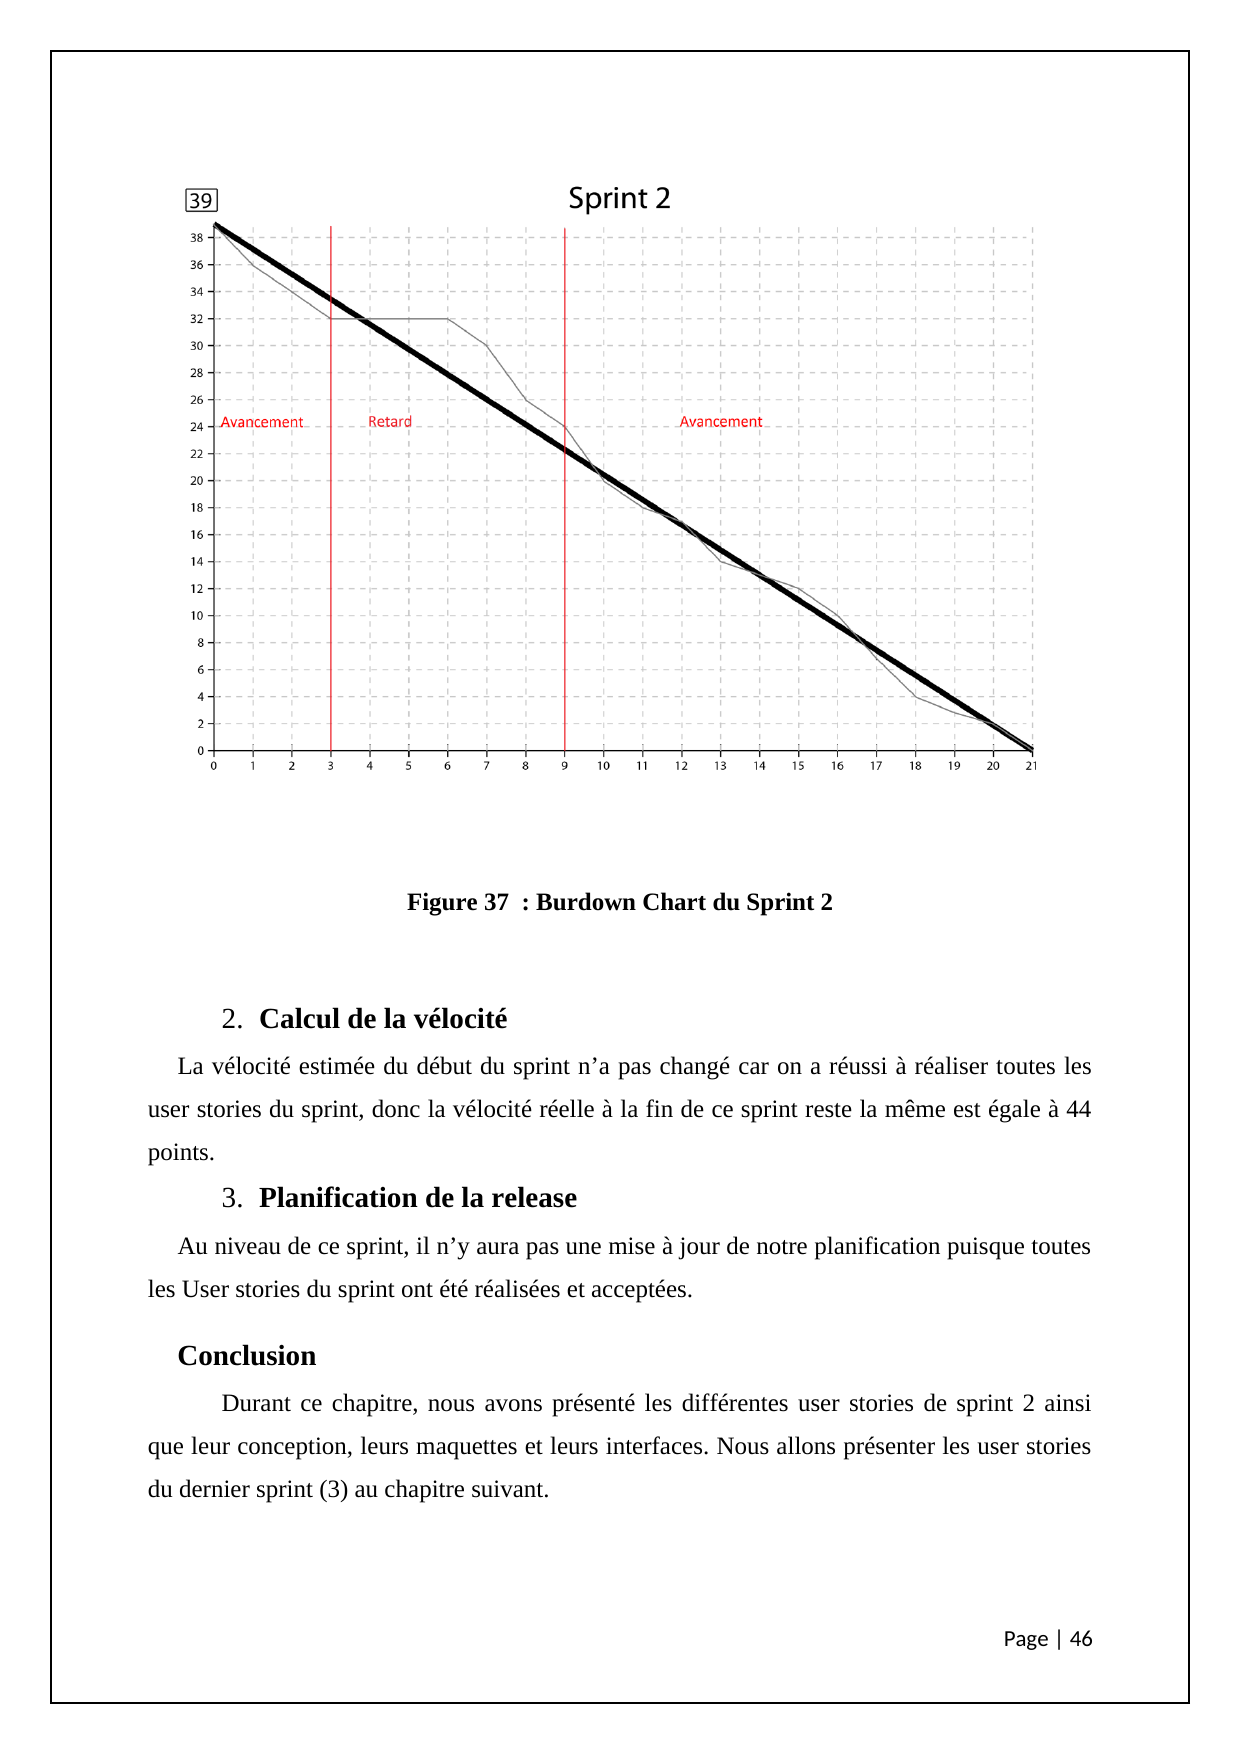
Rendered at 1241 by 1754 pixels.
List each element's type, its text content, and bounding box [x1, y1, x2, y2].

subtitle Calcul de la vélocité [221, 1001, 1093, 1034]
picture [150, 145, 1096, 814]
text Au niveau de ce sprint, il n’y aura pas une mise à jour de notre planification puisque toutes les User stories du sprint ont été réalisées et acceptées. [148, 1231, 1093, 1303]
text La vélocité estimée du début du sprint n’a pas changé car on a réussi à réaliser toutes les user stories du sprint, donc la vélocité réelle à la fin de ce sprint reste la même est égale à 44 points. [148, 1051, 1093, 1166]
subtitle Planification de la release [221, 1180, 1093, 1214]
text Figure 37 : Burdown Chart du Sprint 2 [148, 887, 1093, 916]
text Durant ce chapitre, nous avons présenté les différentes user stories de sprint 2 ainsi que leur conception, leurs maquettes et leurs interfaces. Nous allons présenter les user stories du dernier sprint (3) au chapitre suivant. [148, 1388, 1093, 1503]
subtitle Conclusion [177, 1338, 1093, 1371]
